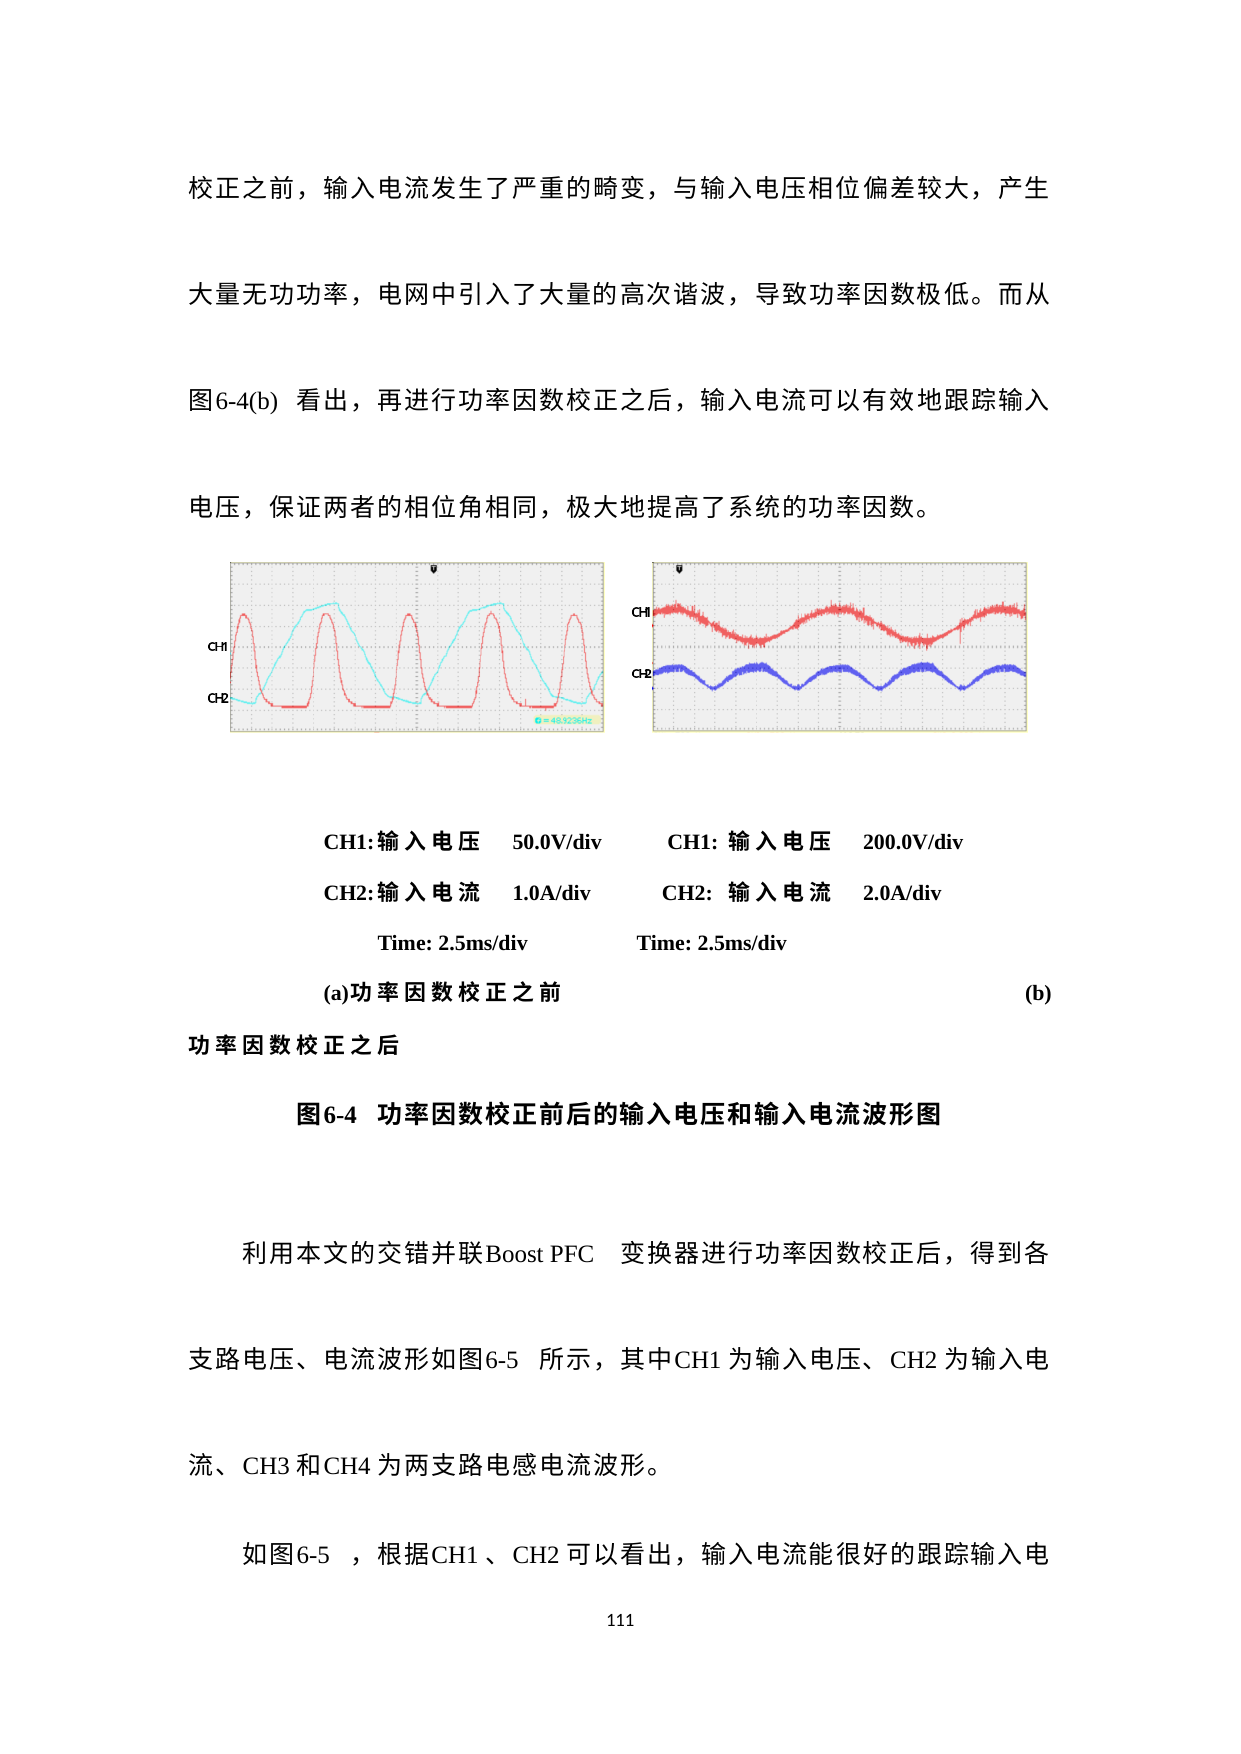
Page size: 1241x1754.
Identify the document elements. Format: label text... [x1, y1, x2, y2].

text CH2:输入电流 1.0A/div CH2:输入电流 2.0A/div [188, 873, 1052, 909]
text (a)功率因数校正之前 (b)功率因数校正之后 [188, 973, 1052, 1061]
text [188, 1517, 1052, 1588]
text Time: 2.5ms/div Time: 2.5ms/div [188, 925, 1052, 960]
text 图6-4 功率因数校正前后的输入电压和输入电流波形图 [188, 1077, 1052, 1148]
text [188, 151, 1052, 541]
text 利用本文的交错并联Boost PFC变换器进行功率因数校正后，得到各支路电压、电流波形如图6-5所示，其中CH1为输入电压、CH2为输入电流、CH3和CH4为两支路电感电流波形。 [188, 1216, 1052, 1499]
text CH1:输入电压 50.0V/div CH1:输入电压 200.0V/div [188, 822, 1052, 858]
